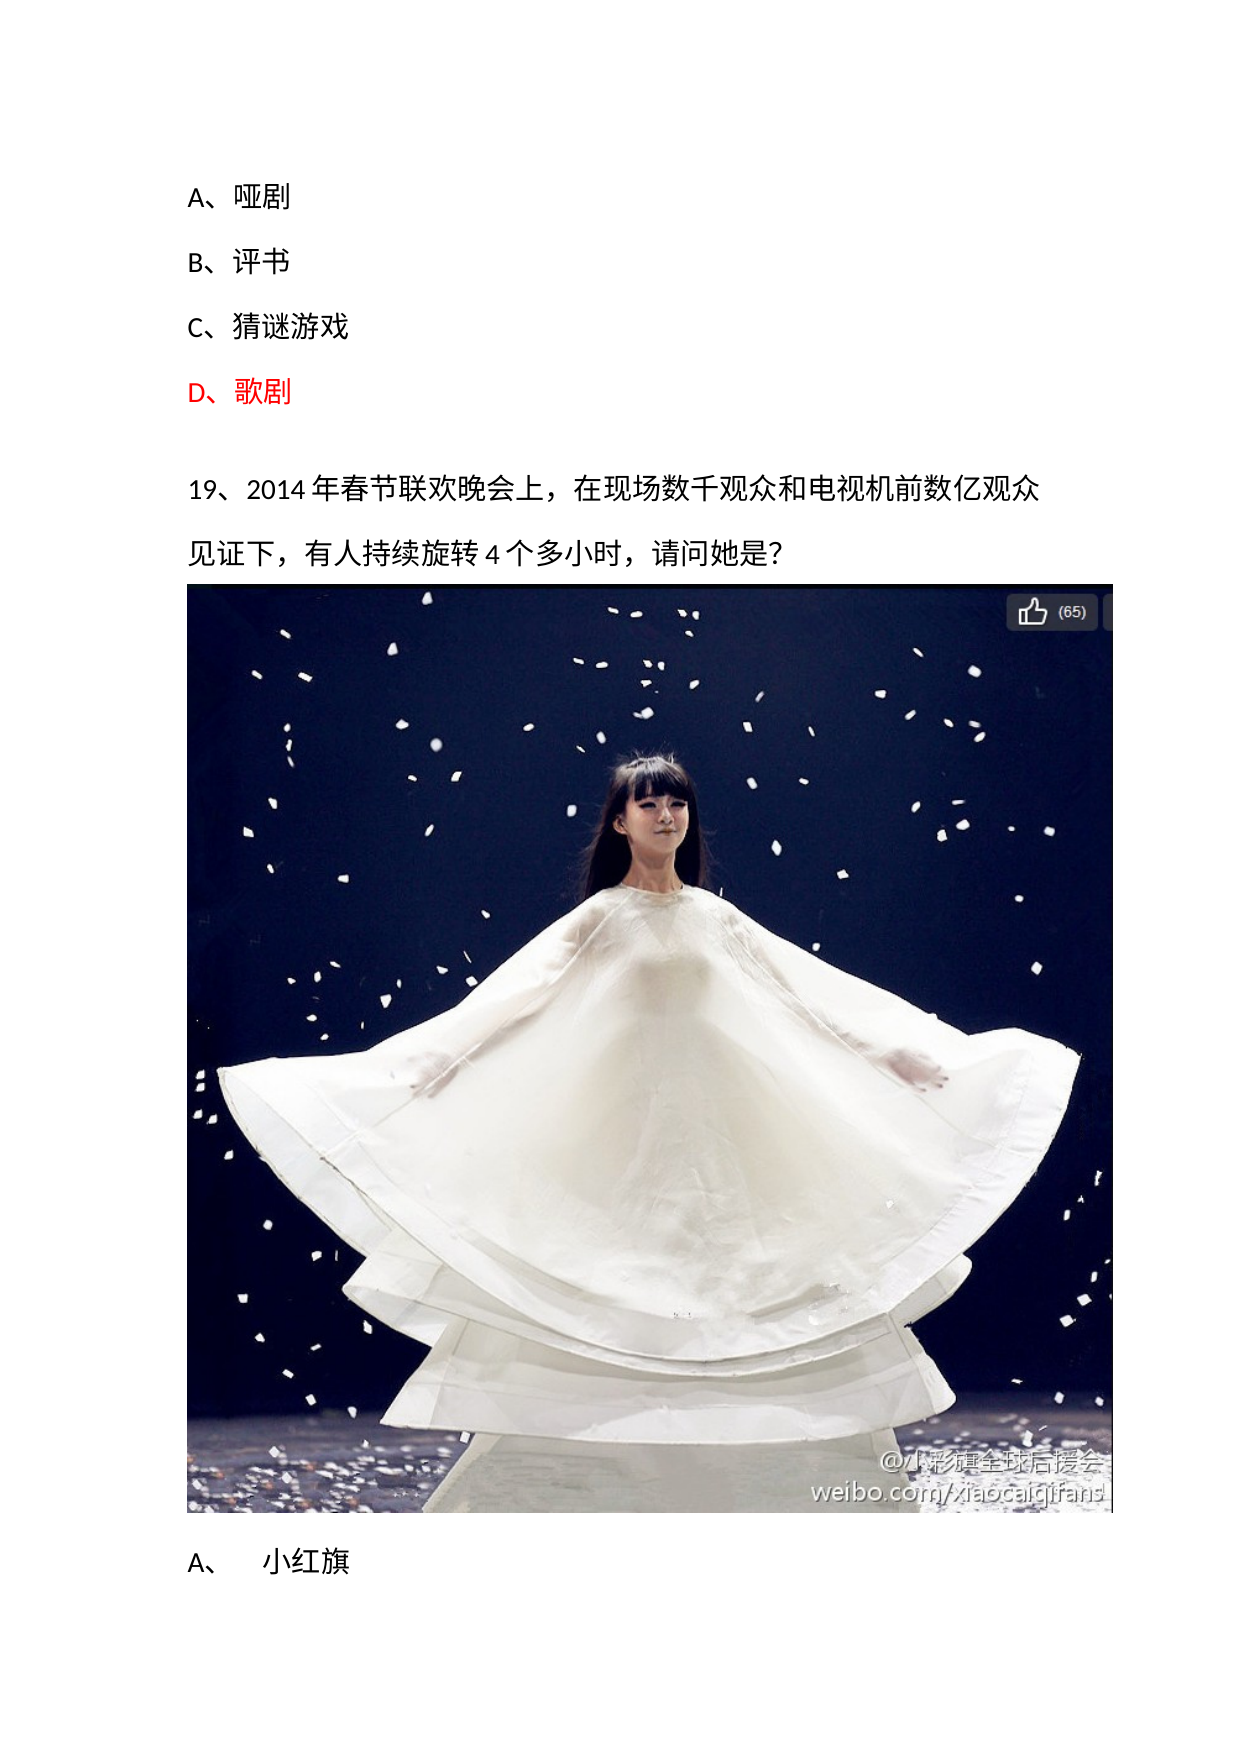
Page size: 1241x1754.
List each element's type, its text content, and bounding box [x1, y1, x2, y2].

text D、歌剧 [187, 357, 1053, 422]
text A、哑剧 [187, 162, 1053, 227]
text 19、2014年春节联欢晚会上，在现场数千观众和电视机前数亿观众见证下，有人持续旋转4个多小时，请问她是？ [187, 454, 1053, 584]
list 小红旗 [187, 1527, 1053, 1592]
text C、猜谜游戏 [187, 292, 1053, 357]
text B、评书 [187, 227, 1053, 292]
picture [187, 584, 1113, 1513]
